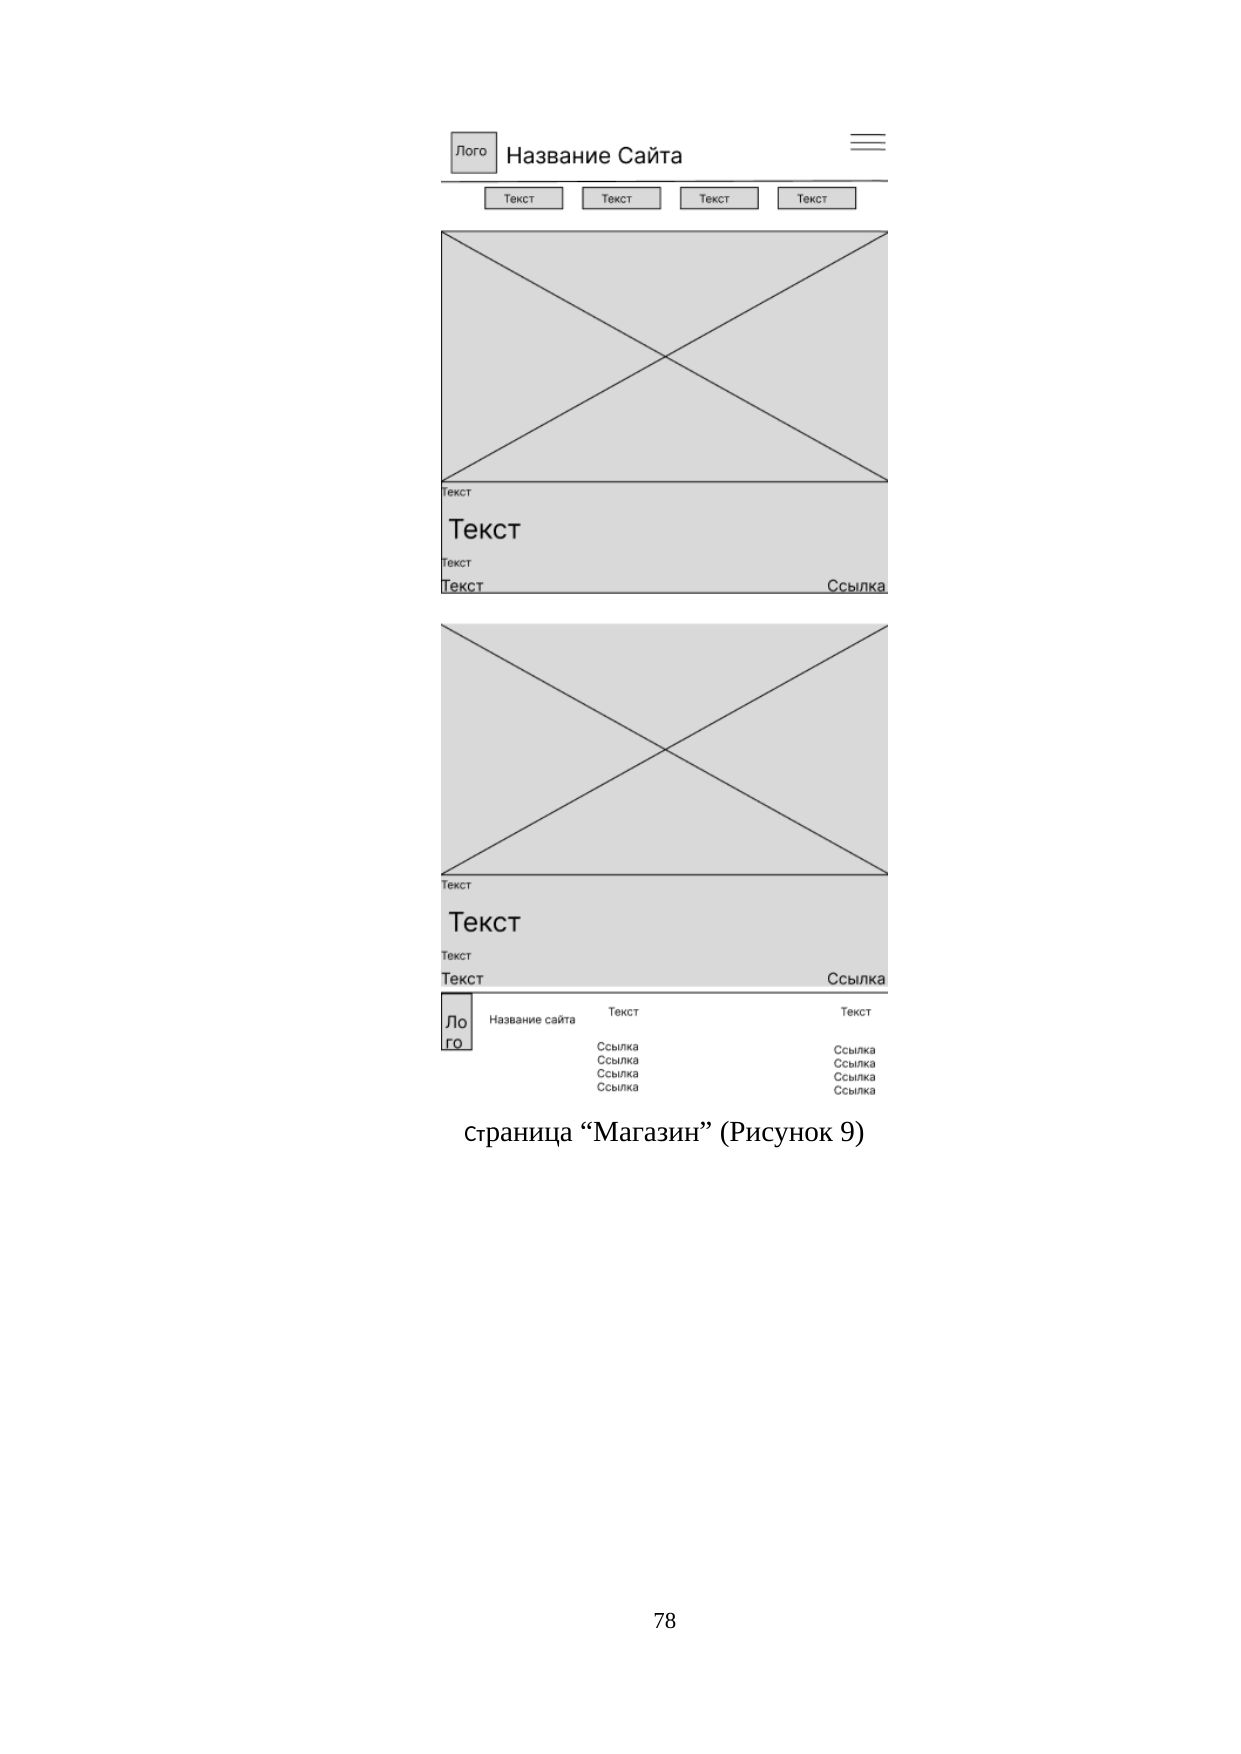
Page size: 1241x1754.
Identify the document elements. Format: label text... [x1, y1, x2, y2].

text Страница “Магазин” (Рисунок 9) [177, 1114, 1152, 1148]
picture [441, 120, 888, 1096]
